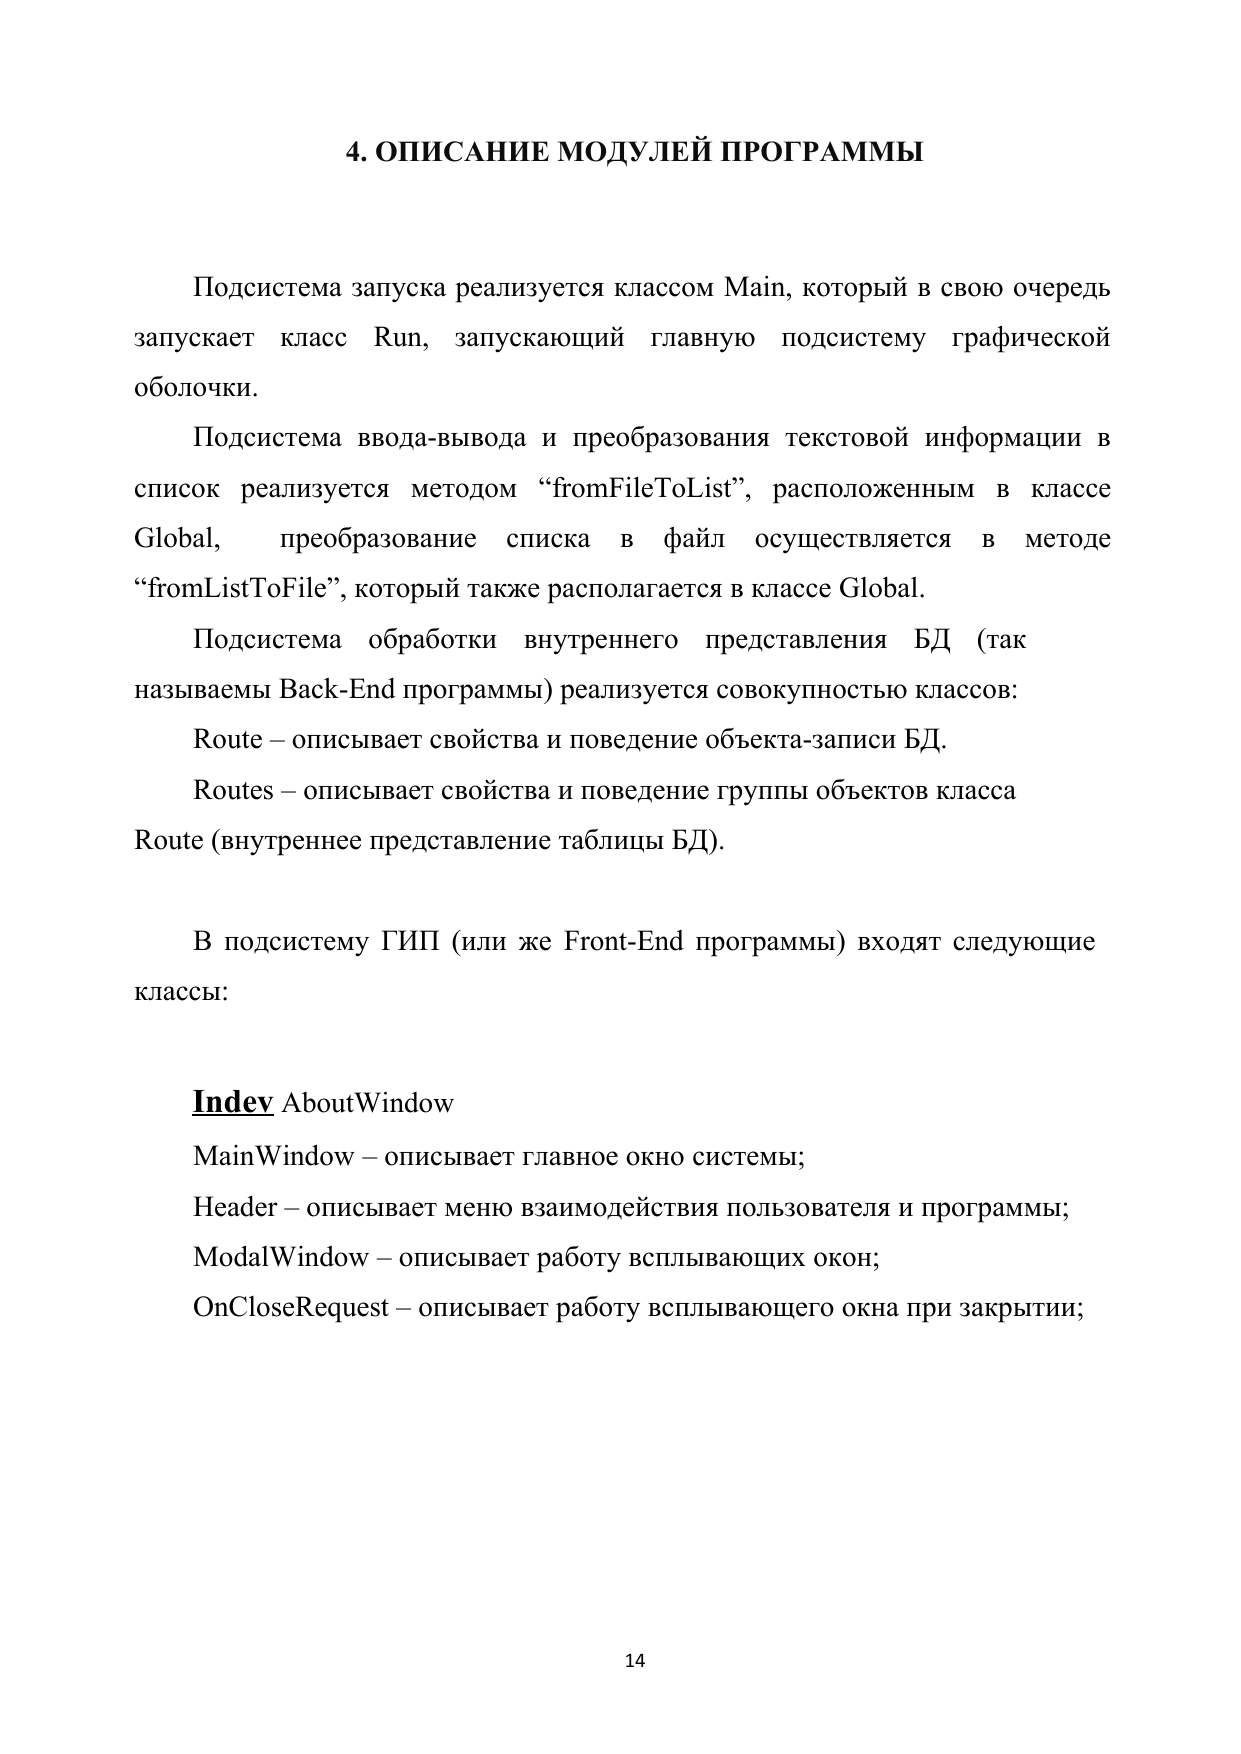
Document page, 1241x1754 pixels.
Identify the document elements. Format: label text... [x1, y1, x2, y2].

text Header – описывает меню взаимодействия пользователя и программы; [193, 1189, 1152, 1222]
text Подсистема запуска реализуется классом Main, который в свою очередь запускает класс Run, запускающий главную подсистему графической оболочки. [134, 269, 1112, 403]
text Route – описывает свойства и поведение объекта-записи БД. [193, 721, 1152, 755]
text ModalWindow – описывает работу всплывающих окон; [134, 1239, 1104, 1272]
text OnCloseRequest – описывает работу всплывающего окна при закрытии; [193, 1289, 1152, 1323]
text Подсистема ввода-вывода и преобразования текстовой информации в список реализуется методом “fromFileToList”, расположенным в классе Global, преобразование списка в файл осуществляется в методе “fromListToFile”, который также располагается в классе Global. [134, 419, 1112, 604]
text В подсистему ГИП (или же Front-End программы) входят следующие классы: [134, 923, 1096, 1007]
text Indev AboutWindow [134, 1081, 1152, 1119]
text MainWindow – описывает главное окно системы; [193, 1138, 1152, 1172]
subtitle 4. ОПИСАНИЕ МОДУЛЕЙ ПРОГРАММЫ [118, 134, 1152, 168]
text Подсистема обработки внутреннего представления БД (так называемы Back-End программы) реализуется совокупностью классов: [134, 621, 1027, 705]
text Route (внутреннее представление таблицы БД). [134, 822, 1152, 856]
text Routes – описывает свойства и поведение группы объектов класса [193, 772, 1152, 805]
